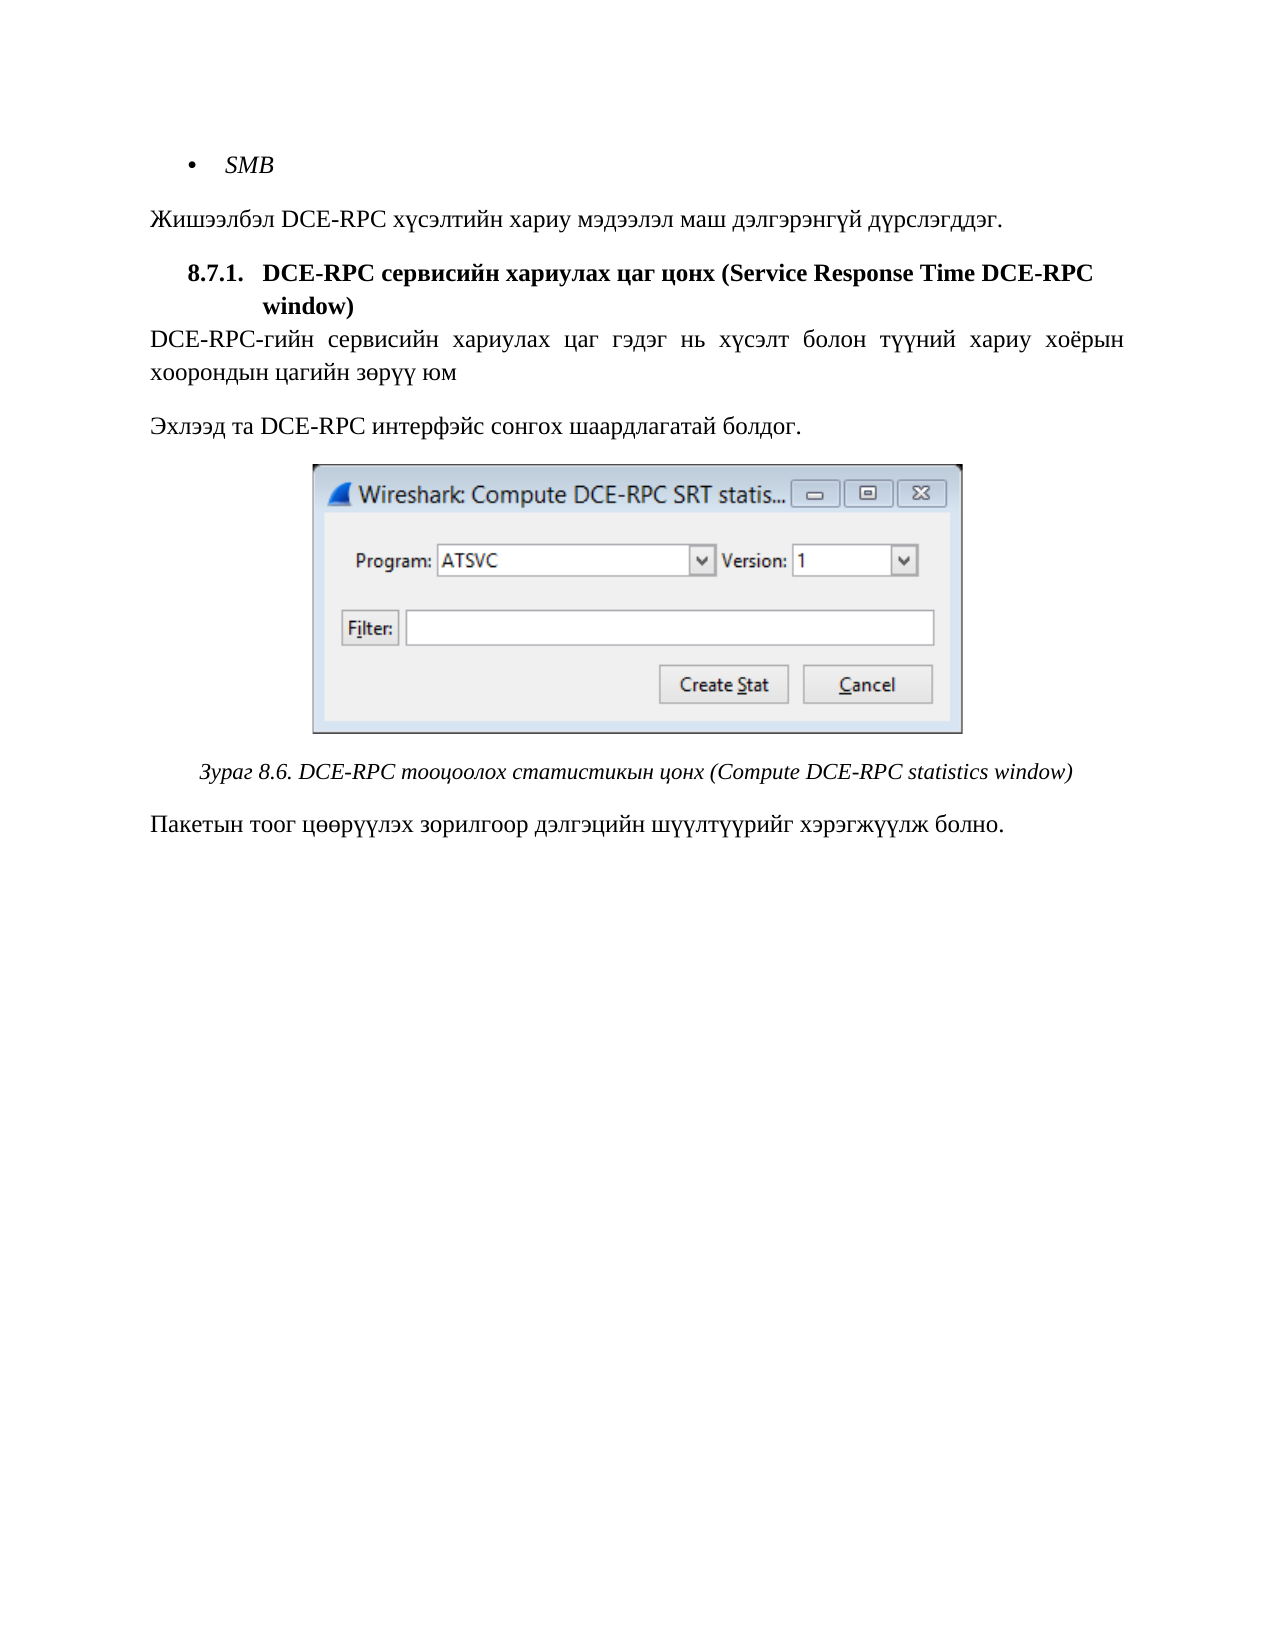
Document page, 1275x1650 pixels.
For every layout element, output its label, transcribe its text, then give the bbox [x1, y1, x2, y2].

text Эхлээд та DCE-RPC интерфэйс сонгох шаардлагатай болдог. [150, 411, 1125, 439]
text Пакетын тоог цөөрүүлэх зорилгоор дэлгэцийн шүүлтүүрийг хэрэгжүүлж болно. [150, 809, 1125, 838]
text Жишээлбэл DCE-RPC хүсэлтийн хариу мэдээлэл маш дэлгэрэнгүй дүрслэгддэг. [150, 204, 1125, 233]
list SMB [187, 150, 1125, 179]
text Зураг 8.6. DCE-RPC тооцоолох статистикын цонх (Compute DCE-RPC statistics window) [150, 758, 1125, 785]
subtitle DCE-RPC сервисийн хариулах цаг цонх (Service Response Time DCE-RPC window) [187, 258, 1125, 319]
picture [312, 464, 963, 734]
text DCE-RPC-гийн сервисийн хариулах цаг гэдэг нь хүсэлт болон түүний хариу хоёрын хоорондын цагийн зөрүү юм [150, 324, 1125, 386]
